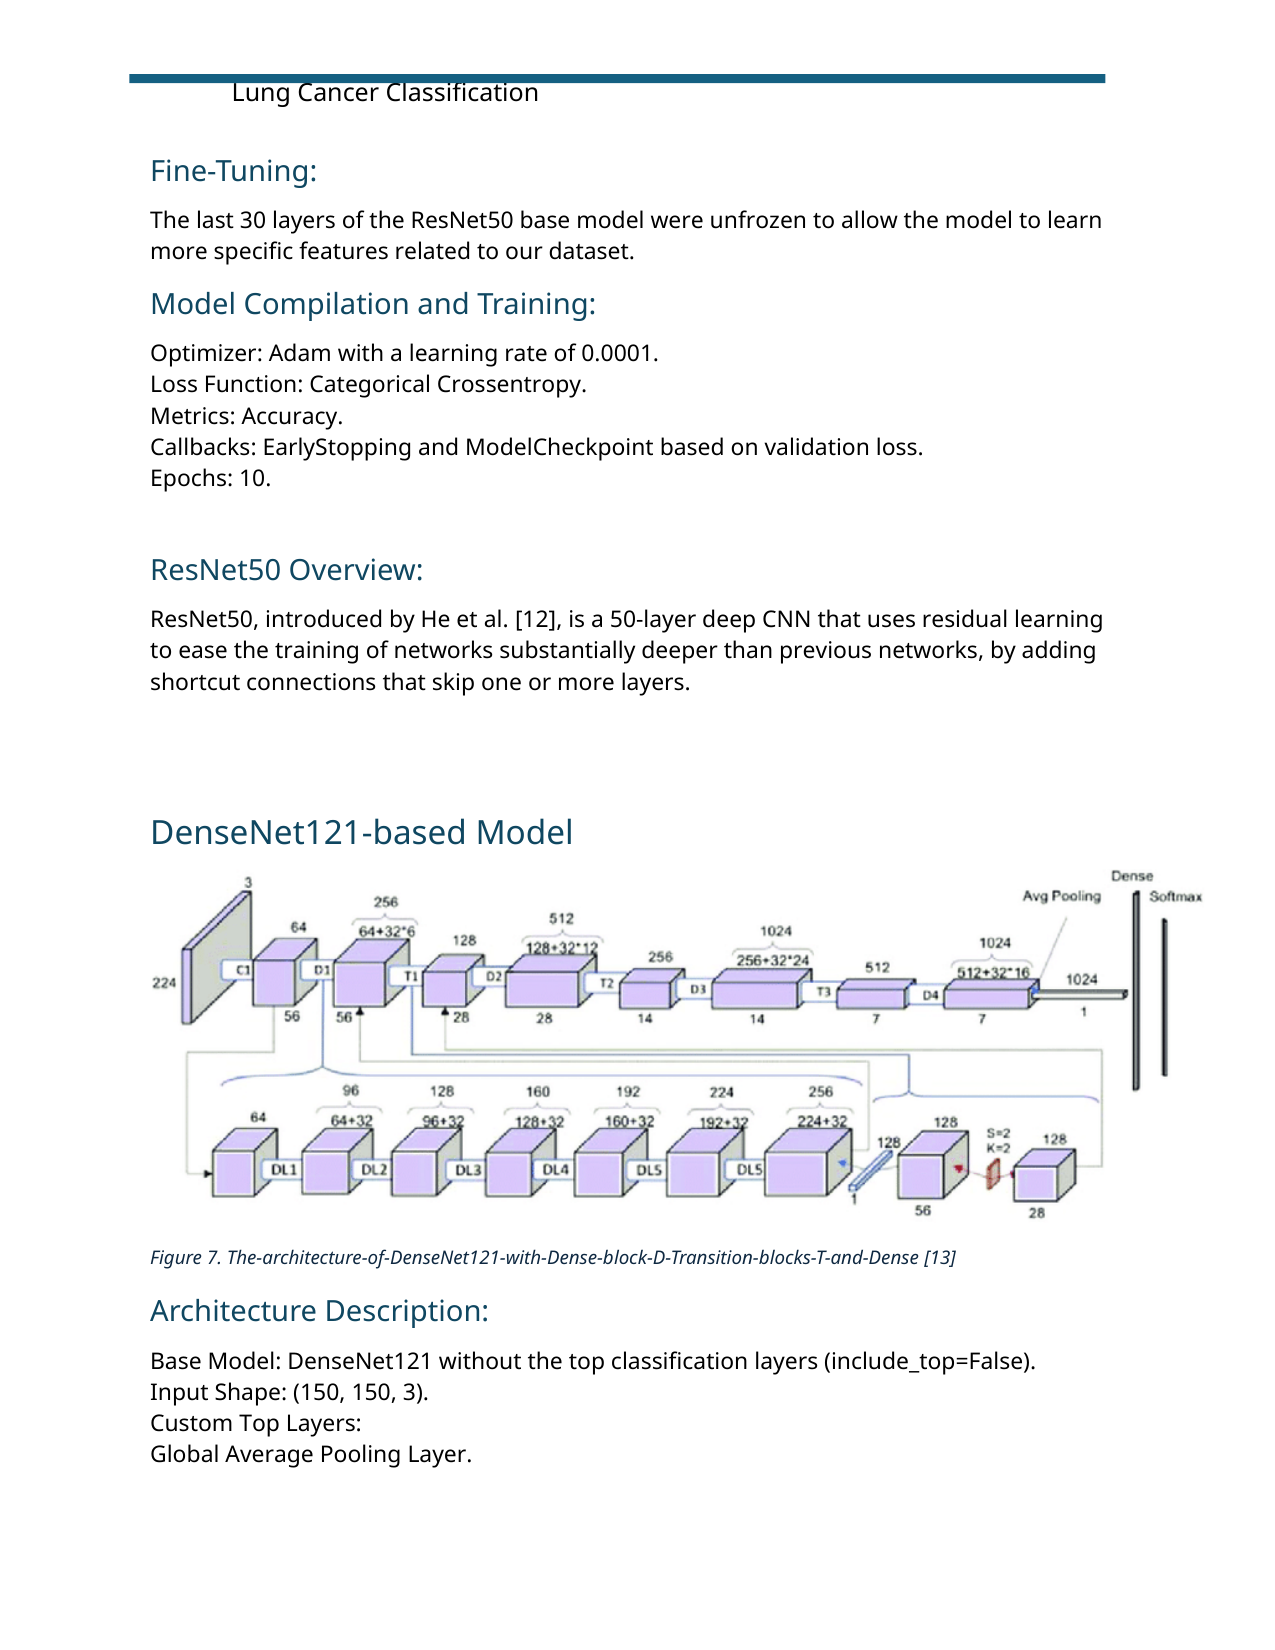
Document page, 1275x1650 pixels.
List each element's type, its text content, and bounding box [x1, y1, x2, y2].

text ResNet50, introduced by He et al. , is a 50-layer deep CNN that uses residual learning to ease the training of networks substantially deeper than previous networks, by adding shortcut connections that skip one or more layers. [150, 603, 1125, 697]
text Metrics: Accuracy. [150, 399, 1125, 431]
text The last 30 layers of the ResNet50 base model were unfrozen to allow the model to learn more specific features related to our dataset. [150, 204, 1125, 266]
text Custom Top Layers: [150, 1407, 1125, 1438]
subtitle DenseNet121-based Model [150, 808, 1125, 854]
text Loss Function: Categorical Crossentropy. [150, 368, 1125, 399]
subtitle Architecture Description: [150, 1291, 1125, 1330]
text Callbacks: EarlyStopping and ModelCheckpoint based on validation loss. [150, 431, 1125, 462]
subtitle ResNet50 Overview: [150, 549, 1125, 589]
subtitle Model Compilation and Training: [150, 283, 1125, 323]
text Figure 7. The-architecture-of-DenseNet121-with-Dense-block-D-Transition-blocks-T-and-Dense [150, 1244, 1125, 1270]
subtitle Fine-Tuning: [150, 150, 1125, 190]
text Optimizer: Adam with a learning rate of 0.0001. [150, 337, 1125, 368]
text Epochs: 10. [150, 462, 1125, 493]
text Base Model: DenseNet121 without the top classification layers (include_top=False). [150, 1345, 1125, 1376]
text Global Average Pooling Layer. [150, 1438, 1125, 1470]
text Input Shape: (150, 150, 3). [150, 1376, 1125, 1407]
picture [150, 869, 1205, 1223]
